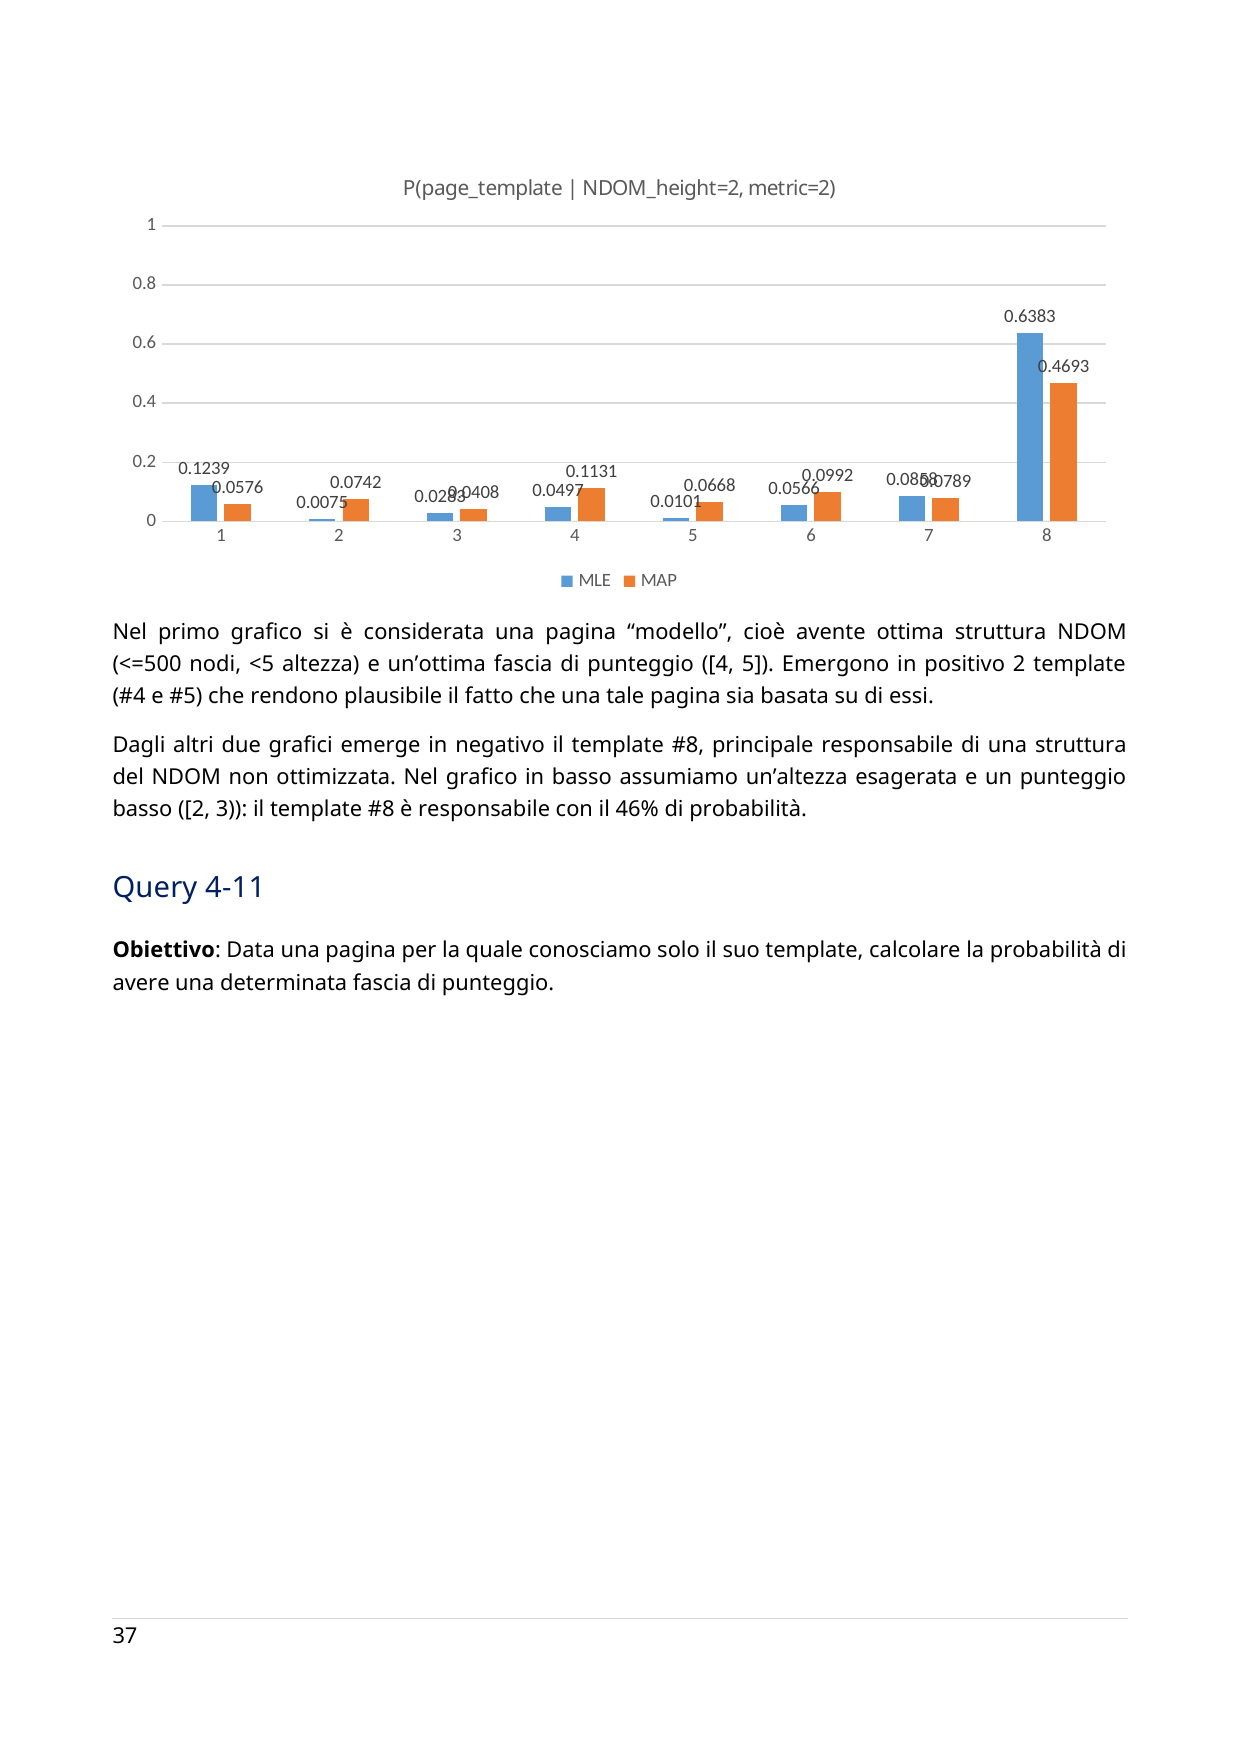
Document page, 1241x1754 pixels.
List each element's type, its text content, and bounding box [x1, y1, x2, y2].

subtitle Query 4-11 [112, 867, 1128, 906]
text Dagli altri due grafici emerge in negativo il template #8, principale responsabile di una struttura del NDOM non ottimizzata. Nel grafico in basso assumiamo un’altezza esagerata e un punteggio basso ([2, 3)): il template #8 è responsabile con il 46% di probabilità. [112, 729, 1128, 823]
text Nel primo grafico si è considerata una pagina “modello”, cioè avente ottima struttura NDOM (<=500 nodi, <5 altezza) e un’ottima fascia di punteggio ([4, 5]). Emergono in positivo 2 template (#4 e #5) che rendono plausibile il fatto che una tale pagina sia basata su di essi. [112, 616, 1128, 710]
text Obiettivo: Data una pagina per la quale conosciamo solo il suo template, calcolare la probabilità di avere una determinata fascia di punteggio. [112, 934, 1128, 996]
